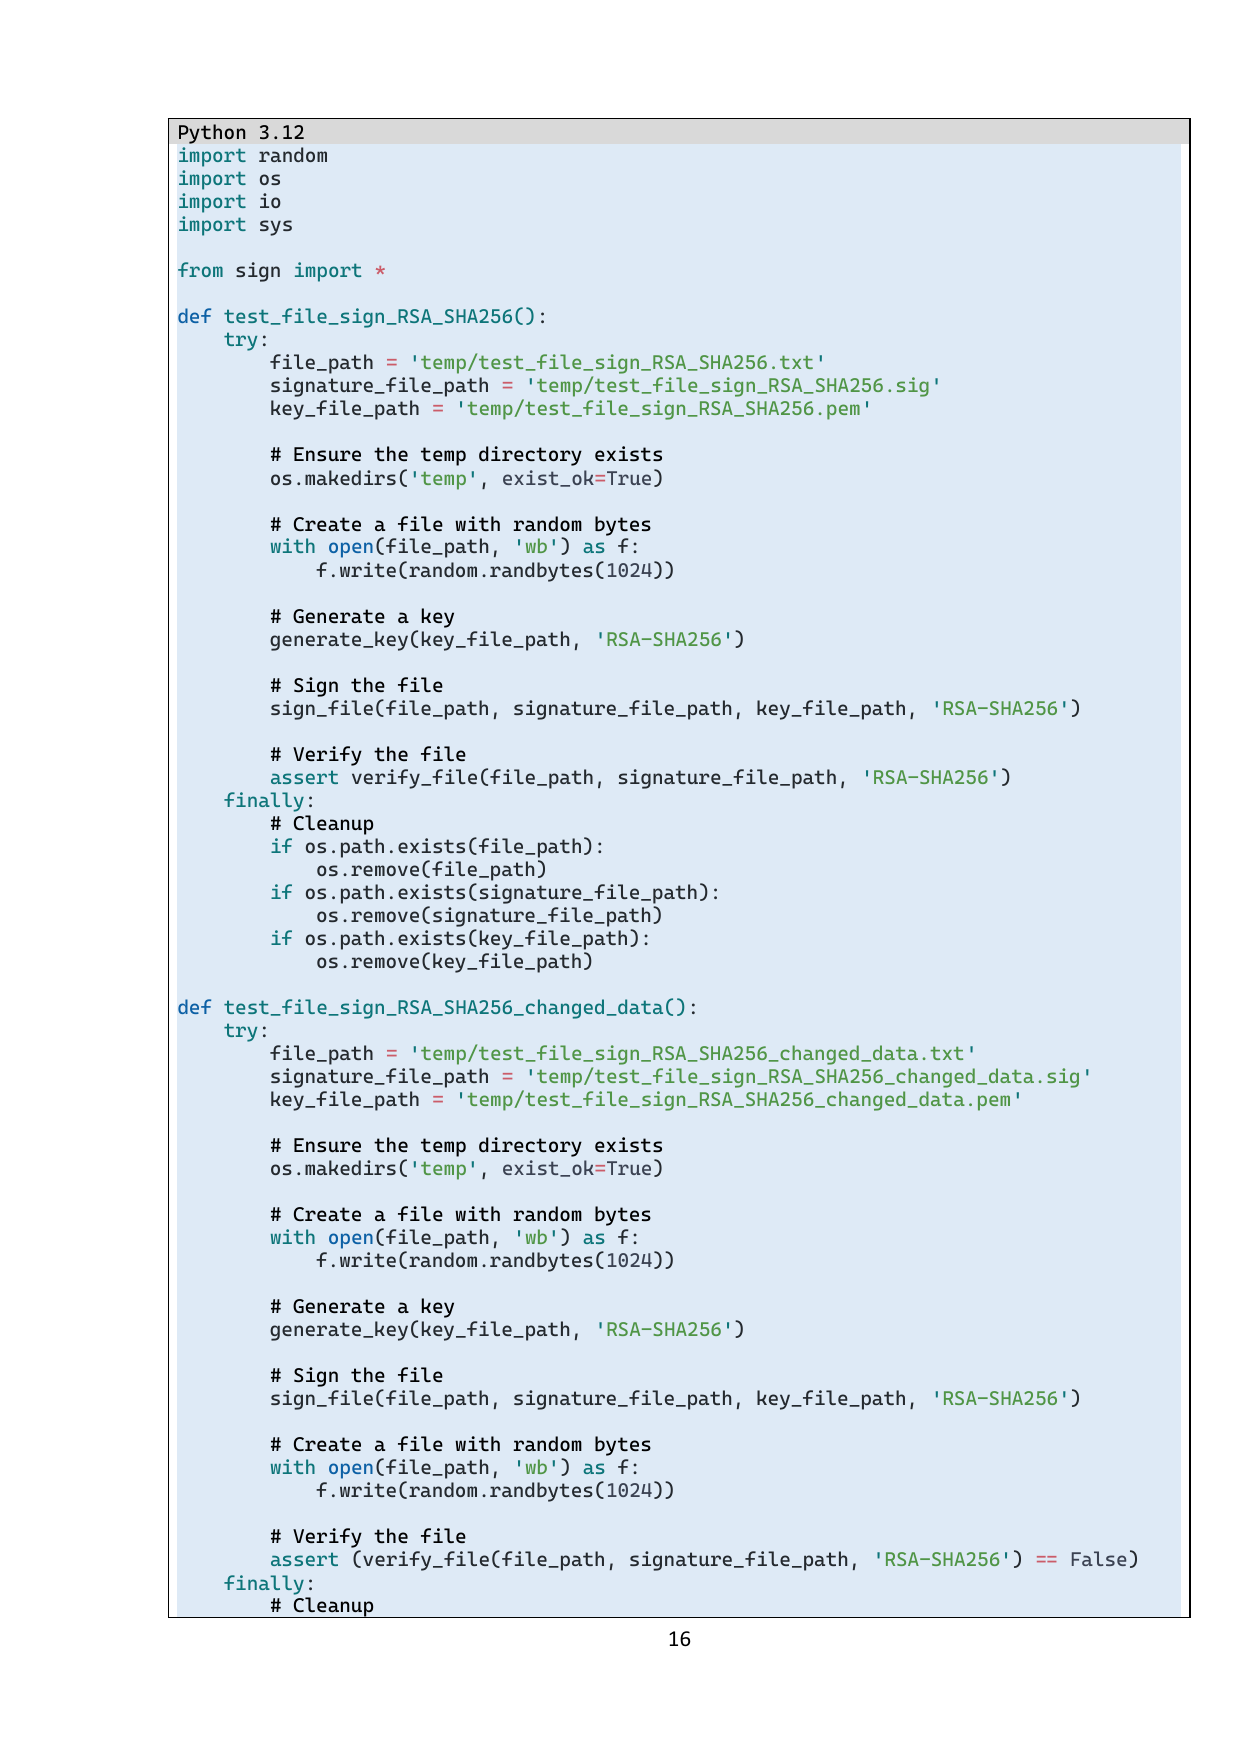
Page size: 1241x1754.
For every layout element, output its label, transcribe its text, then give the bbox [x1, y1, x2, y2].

text assert (verify_file(file_path, signature_file_path, 'RSA-SHA256') == False) [177, 1548, 1181, 1572]
text file_path = 'temp/test_file_sign_RSA_SHA256.txt' [177, 351, 1181, 374]
text with open(file_path, 'wb') as f: [177, 1226, 1181, 1249]
text f.write(random.randbytes(1024)) [177, 1479, 1181, 1502]
text key_file_path = 'temp/test_file_sign_RSA_SHA256.pem' [177, 397, 1181, 421]
text signature_file_path = 'temp/test_file_sign_RSA_SHA256.sig' [177, 374, 1181, 397]
text def test_file_sign_RSA_SHA256_changed_data(): [177, 996, 1181, 1019]
text Python 3.12 [169, 119, 1189, 144]
text # Verify the file [177, 743, 1181, 766]
text # Ensure the temp directory exists [177, 1134, 1181, 1157]
text sign_file(file_path, signature_file_path, key_file_path, 'RSA-SHA256') [177, 1387, 1181, 1410]
text # Sign the file [177, 674, 1181, 697]
text # Ensure the temp directory exists [177, 443, 1181, 467]
text # Create a file with random bytes [177, 1433, 1181, 1456]
text # Create a file with random bytes [177, 513, 1181, 536]
text # Generate a key [177, 1295, 1181, 1318]
text os.remove(key_file_path) [177, 950, 1181, 973]
text signature_file_path = 'temp/test_file_sign_RSA_SHA256_changed_data.sig' [177, 1065, 1181, 1088]
text os.remove(signature_file_path) [177, 904, 1181, 927]
text import io [177, 190, 1181, 213]
text if os.path.exists(file_path): [177, 835, 1181, 858]
text # Verify the file [177, 1526, 1181, 1548]
text if os.path.exists(key_file_path): [177, 927, 1181, 950]
text import os [177, 167, 1181, 190]
text with open(file_path, 'wb') as f: [177, 1456, 1181, 1479]
text f.write(random.randbytes(1024)) [177, 559, 1181, 582]
text os.makedirs('temp', exist_ok=True) [177, 1157, 1181, 1180]
text sign_file(file_path, signature_file_path, key_file_path, 'RSA-SHA256') [177, 697, 1181, 720]
text try: [177, 1019, 1181, 1042]
text import random [177, 144, 1181, 167]
text generate_key(key_file_path, 'RSA-SHA256') [177, 1318, 1181, 1341]
text assert verify_file(file_path, signature_file_path, 'RSA-SHA256') [177, 766, 1181, 789]
text generate_key(key_file_path, 'RSA-SHA256') [177, 628, 1181, 651]
text from sign import * [177, 259, 1181, 282]
text key_file_path = 'temp/test_file_sign_RSA_SHA256_changed_data.pem' [177, 1088, 1181, 1111]
text # Cleanup [177, 1594, 1181, 1617]
text import sys [177, 213, 1181, 236]
text os.remove(file_path) [177, 858, 1181, 881]
text # Generate a key [177, 605, 1181, 628]
text # Create a file with random bytes [177, 1203, 1181, 1226]
text file_path = 'temp/test_file_sign_RSA_SHA256_changed_data.txt' [177, 1042, 1181, 1065]
text # Cleanup [177, 812, 1181, 835]
text try: [177, 328, 1181, 351]
text if os.path.exists(signature_file_path): [177, 881, 1181, 904]
text finally: [177, 789, 1181, 812]
text def test_file_sign_RSA_SHA256(): [177, 305, 1181, 328]
text f.write(random.randbytes(1024)) [177, 1249, 1181, 1272]
text # Sign the file [177, 1364, 1181, 1387]
text os.makedirs('temp', exist_ok=True) [177, 467, 1181, 489]
text with open(file_path, 'wb') as f: [177, 536, 1181, 559]
text finally: [177, 1572, 1181, 1594]
